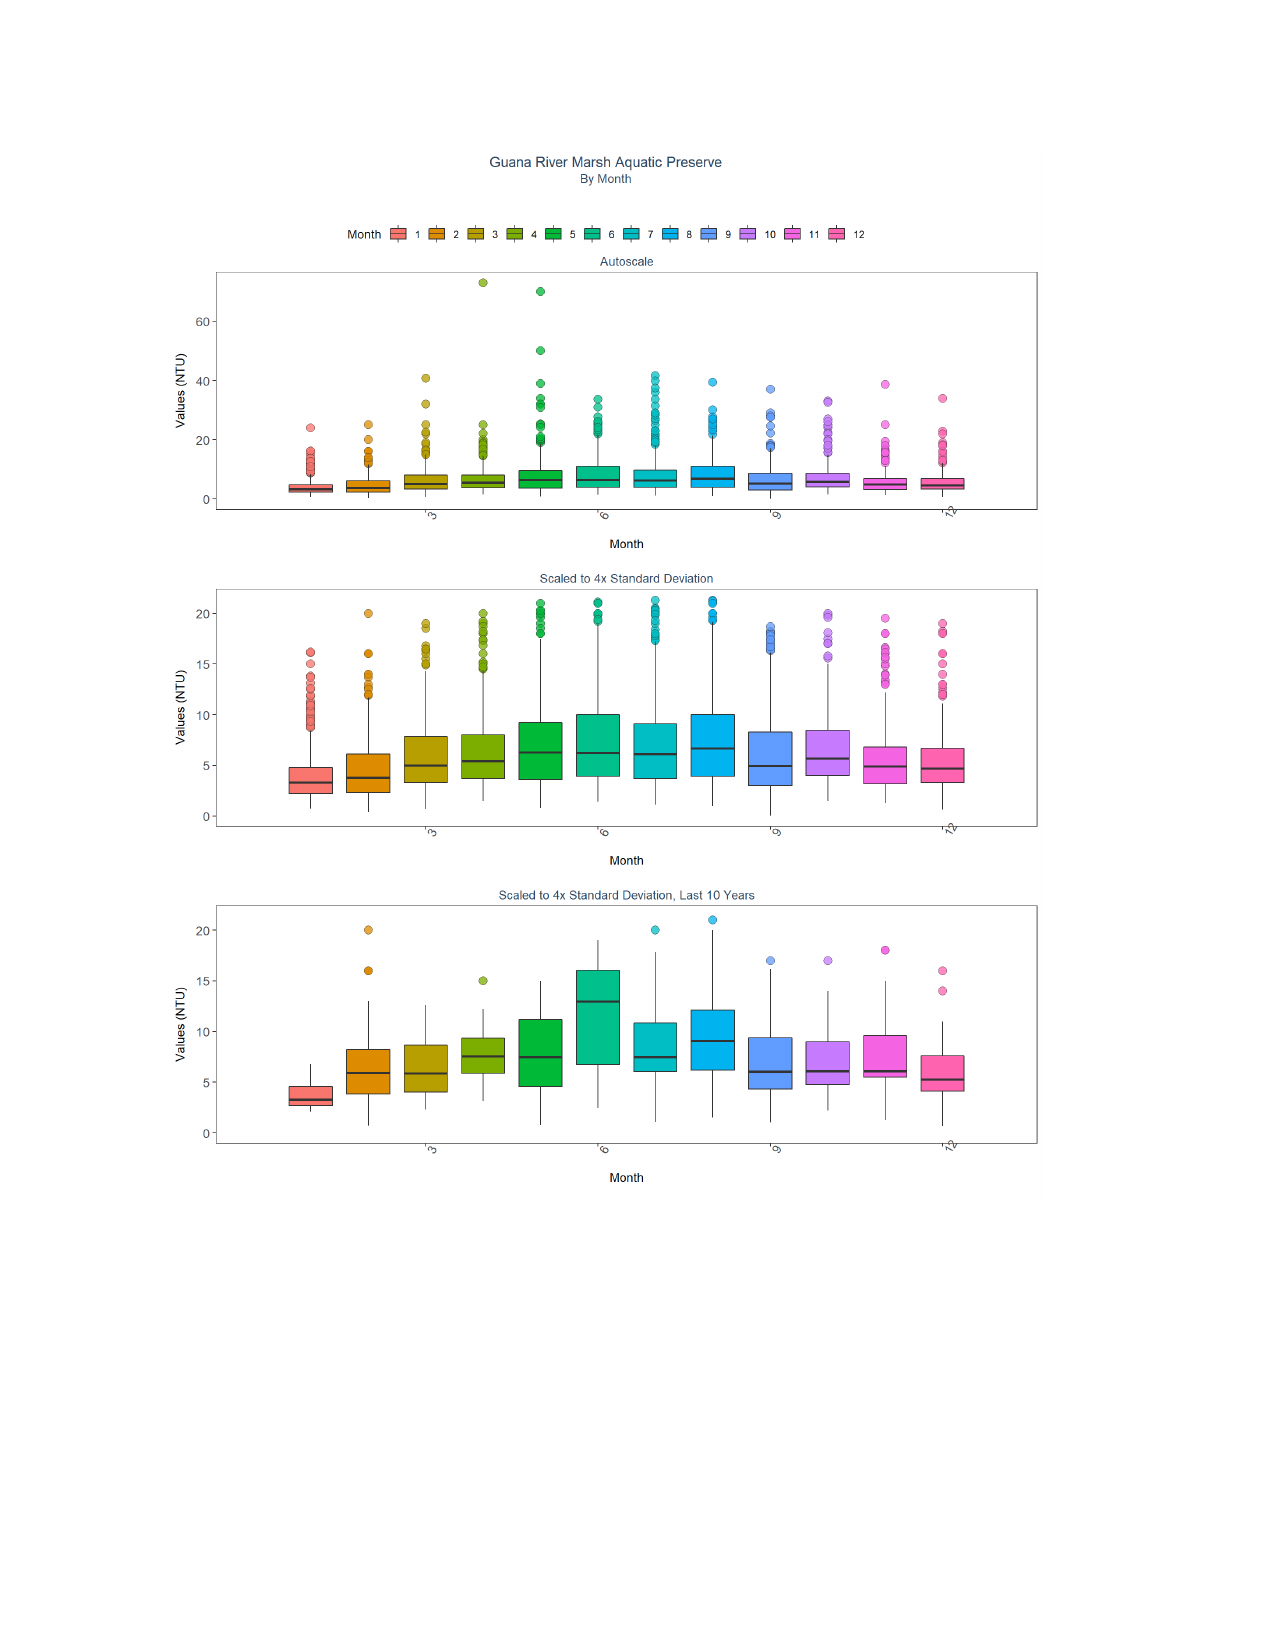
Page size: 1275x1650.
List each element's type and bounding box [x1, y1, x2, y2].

picture [168, 150, 1044, 1200]
